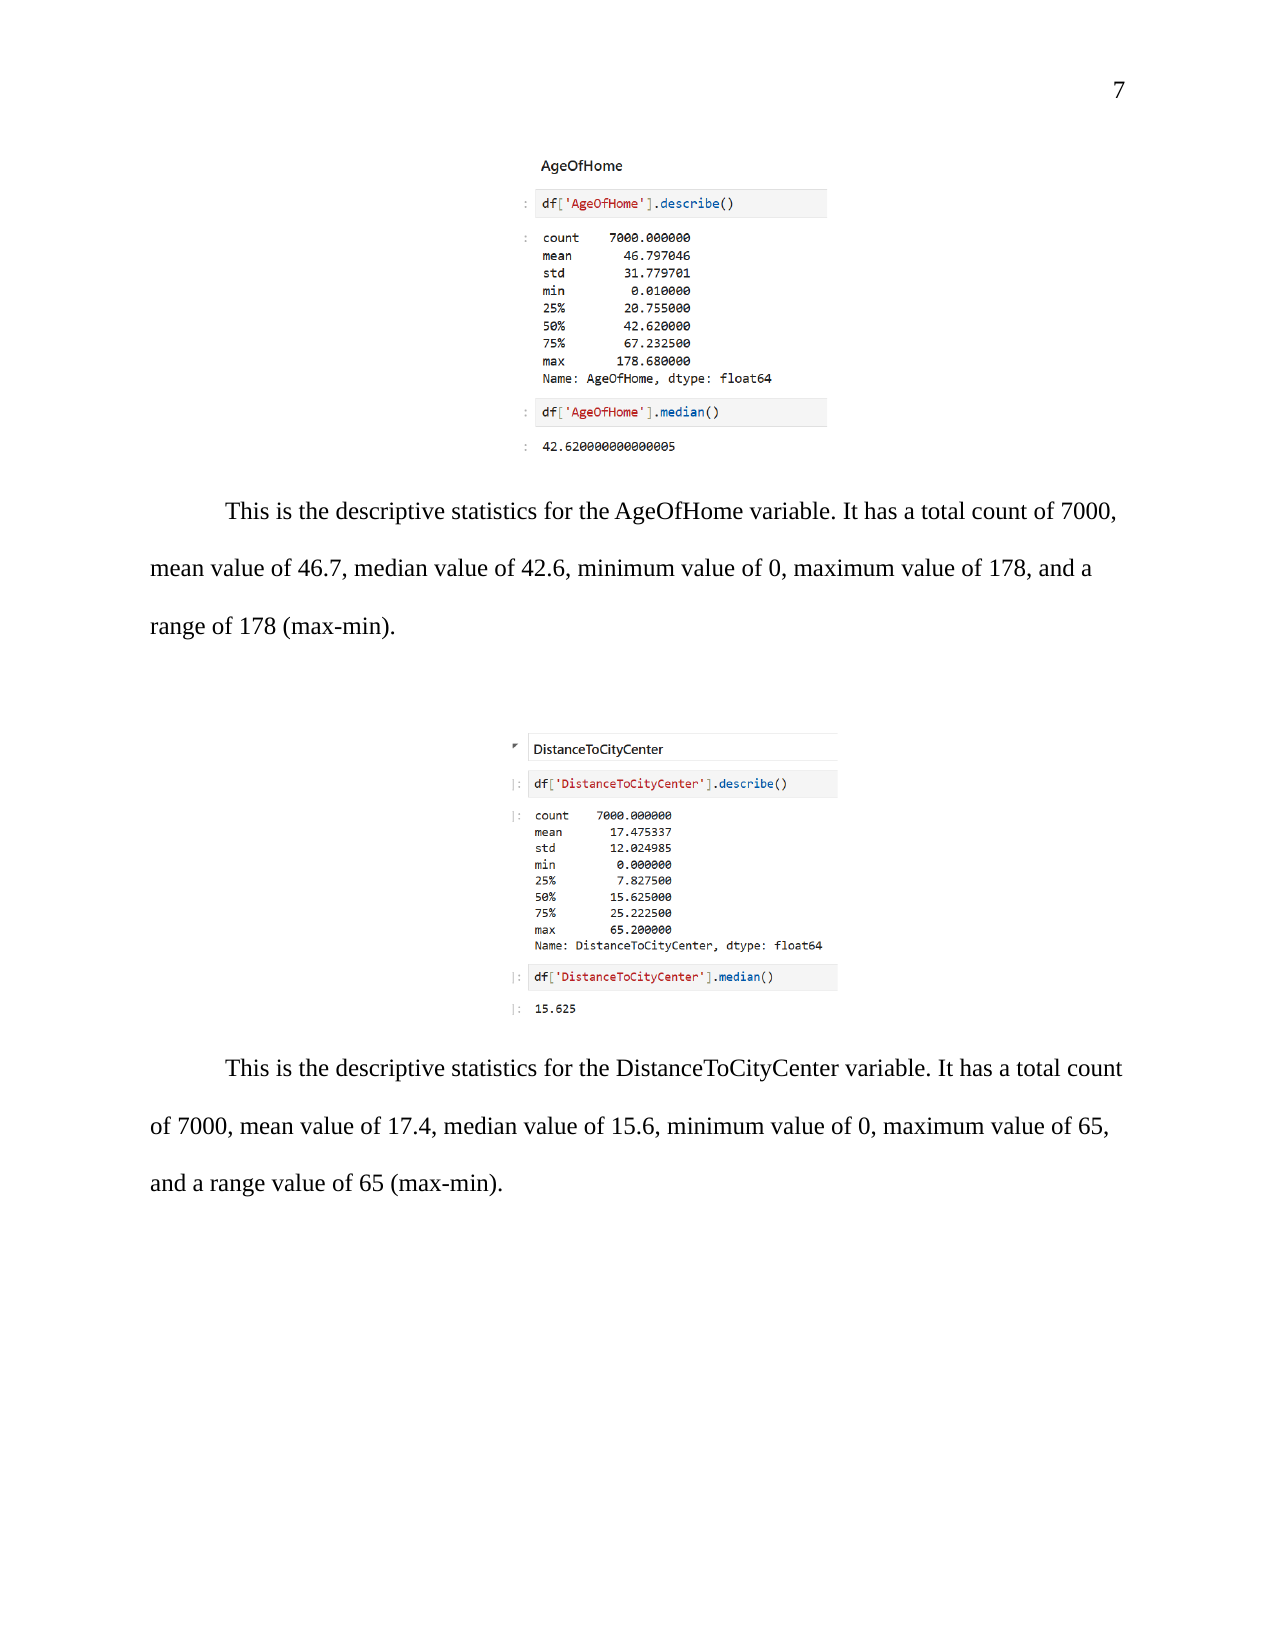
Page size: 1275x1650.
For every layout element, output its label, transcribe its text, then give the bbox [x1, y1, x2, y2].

picture [512, 725, 838, 1022]
text This is the descriptive statistics for the DistanceToCityCenter variable. It has a total count of 7000, mean value of 17.4, median value of 15.6, minimum value of 0, maximum value of 65, and a range value of 65 (max-min). [150, 1053, 1125, 1197]
text This is the descriptive statistics for the AgeOfHome variable. It has a total count of 7000, mean value of 46.7, median value of 42.6, minimum value of 0, maximum value of 178, and a range of 178 (max-min). [150, 496, 1125, 639]
picture [522, 150, 828, 465]
